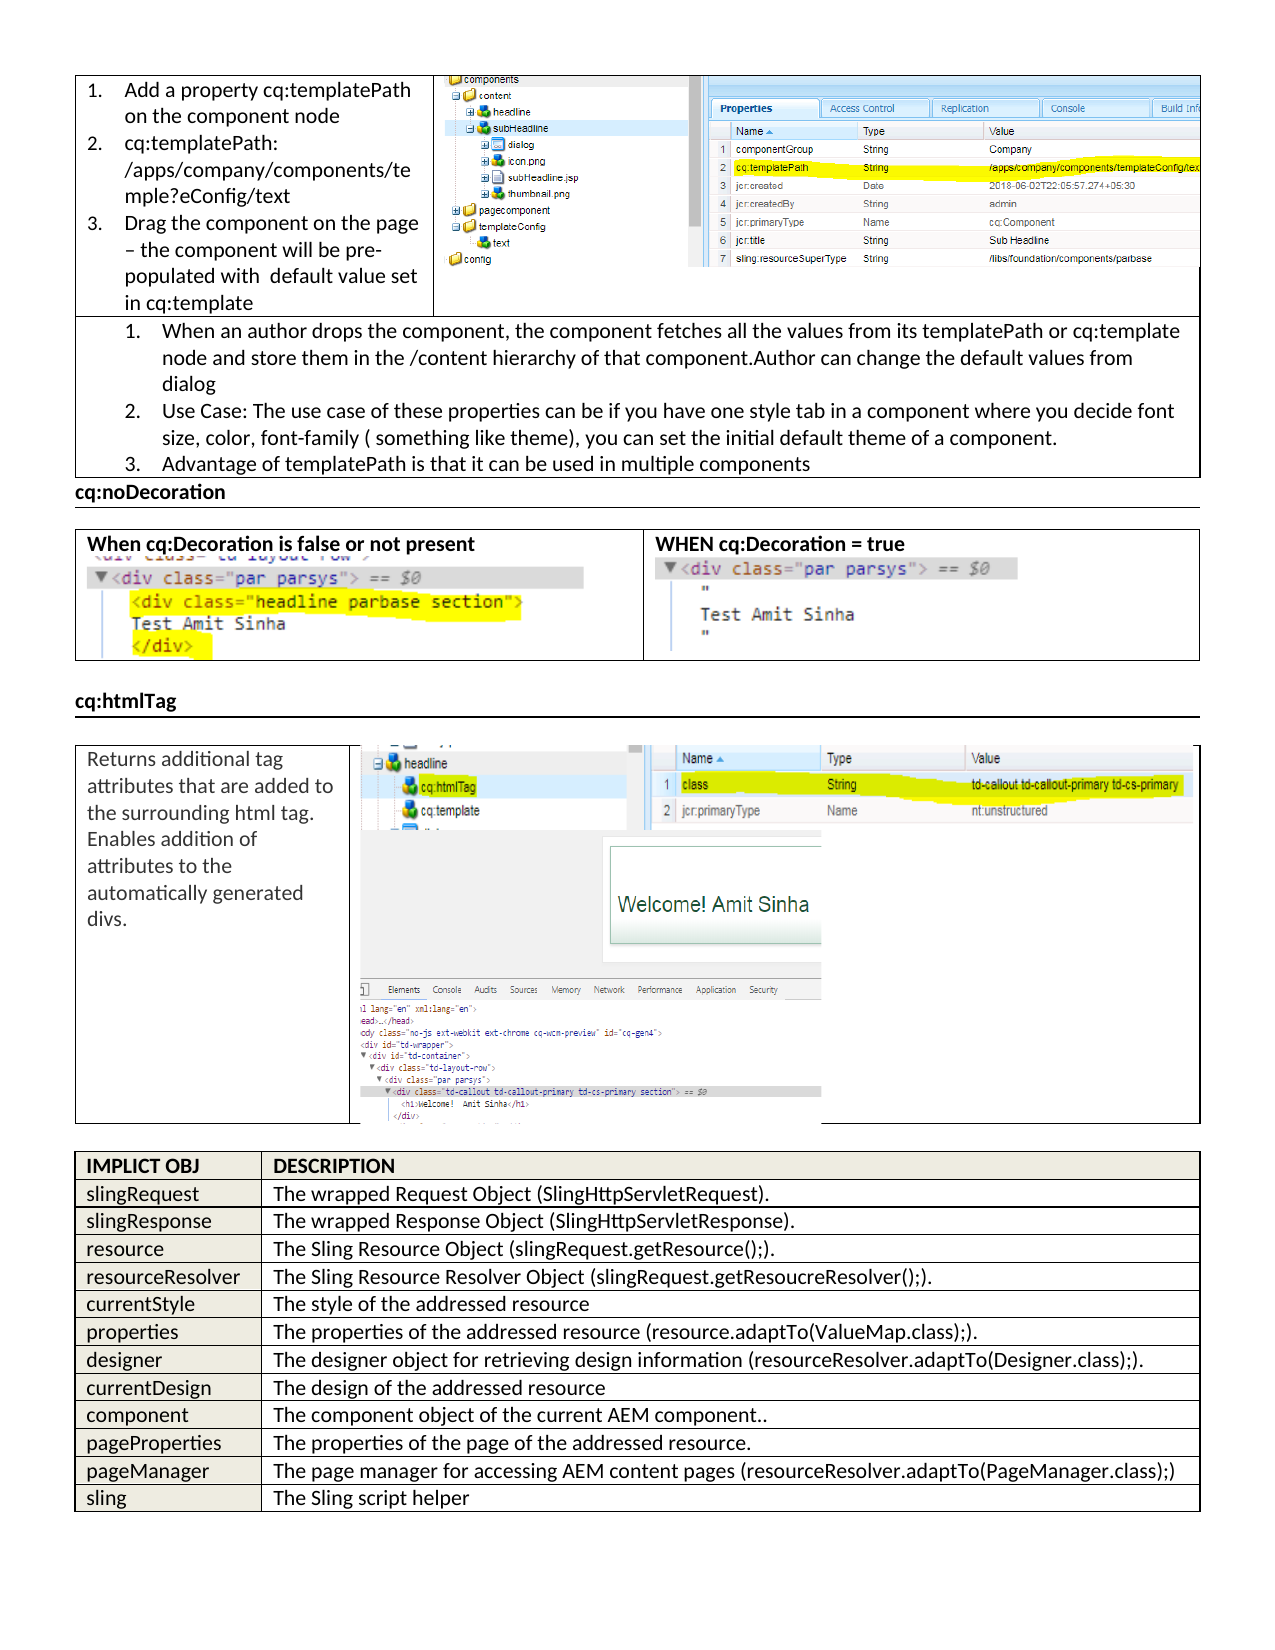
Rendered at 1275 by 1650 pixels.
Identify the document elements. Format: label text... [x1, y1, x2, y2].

table_cell properties [76, 1318, 261, 1345]
table_cell slingRequest [76, 1180, 261, 1206]
table_cell The wrapped Request Object (SlingHttpServletRequest). [262, 1180, 1199, 1206]
table_cell sling [76, 1485, 261, 1511]
table_cell The Sling Resource Object (slingRequest.getResource();). [262, 1235, 1199, 1262]
table_cell The wrapped Response Object (SlingHttpServletResponse). [262, 1208, 1199, 1234]
table_header Returns additional tag attributes that are added to the surrounding html tag. Enables addition of attributes to the automatically generated divs. [76, 746, 349, 1123]
table_cell currentStyle [76, 1291, 261, 1317]
table_cell Add a property cq:templatePath on the component node cq:templatePath: /apps/company/components/temple?eConfig/text Drag the component on the page – the component will be pre-populated with default value set in cq:template [76, 76, 433, 316]
table_cell slingResponse [76, 1208, 261, 1234]
table_header WHEN cq:Decoration = true [644, 530, 1199, 660]
picture [86, 556, 584, 660]
table_header [822, 746, 1199, 1123]
table_cell The design of the addressed resource [262, 1374, 1199, 1400]
table_cell [434, 76, 1199, 316]
table_cell The Sling script helper [262, 1485, 1199, 1511]
table_cell pageManager [76, 1457, 261, 1483]
table_cell currentDesign [76, 1374, 261, 1400]
table_cell designer [76, 1346, 261, 1373]
picture [655, 556, 1018, 651]
table_cell resource [76, 1235, 261, 1262]
table_header DESCRIPTION [262, 1152, 1199, 1179]
table_cell The page manager for accessing AEM content pages (resourceResolver.adaptTo(PageManager.class);) [262, 1457, 1199, 1483]
table_cell The properties of the addressed resource (resource.adaptTo(ValueMap.class);). [262, 1318, 1199, 1345]
table_cell pageProperties [76, 1429, 261, 1456]
text cq:htmlTag [75, 688, 1200, 716]
picture [444, 76, 1200, 267]
table_cell resourceResolver [76, 1263, 261, 1289]
table_header [350, 746, 360, 1123]
table_cell component [76, 1401, 261, 1428]
table_cell The style of the addressed resource [262, 1291, 1199, 1317]
text cq:noDecoration [75, 478, 1200, 507]
table_cell The properties of the page of the addressed resource. [262, 1429, 1199, 1456]
table_cell When an author drops the component, the component fetches all the values from its templatePath or cq:template node and store them in the /content hierarchy of that component.Author can change the default values from dialog Use Case: The use case of these properties can be if you have one style tab in a component where you decide font size, color, font-family ( something like theme), you can set the initial default theme of a component. Advantage of templatePath is that it can be used in multiple components [76, 317, 1199, 477]
table_cell The designer object for retrieving design information (resourceResolver.adaptTo(Designer.class);). [262, 1346, 1199, 1373]
table_header IMPLICT OBJ [76, 1152, 261, 1179]
picture [360, 745, 1194, 1124]
table_header When cq:Decoration is false or not present [76, 530, 643, 660]
table_cell The Sling Resource Resolver Object (slingRequest.getResoucreResolver();). [262, 1263, 1199, 1289]
table_cell The component object of the current AEM component.. [262, 1401, 1199, 1428]
